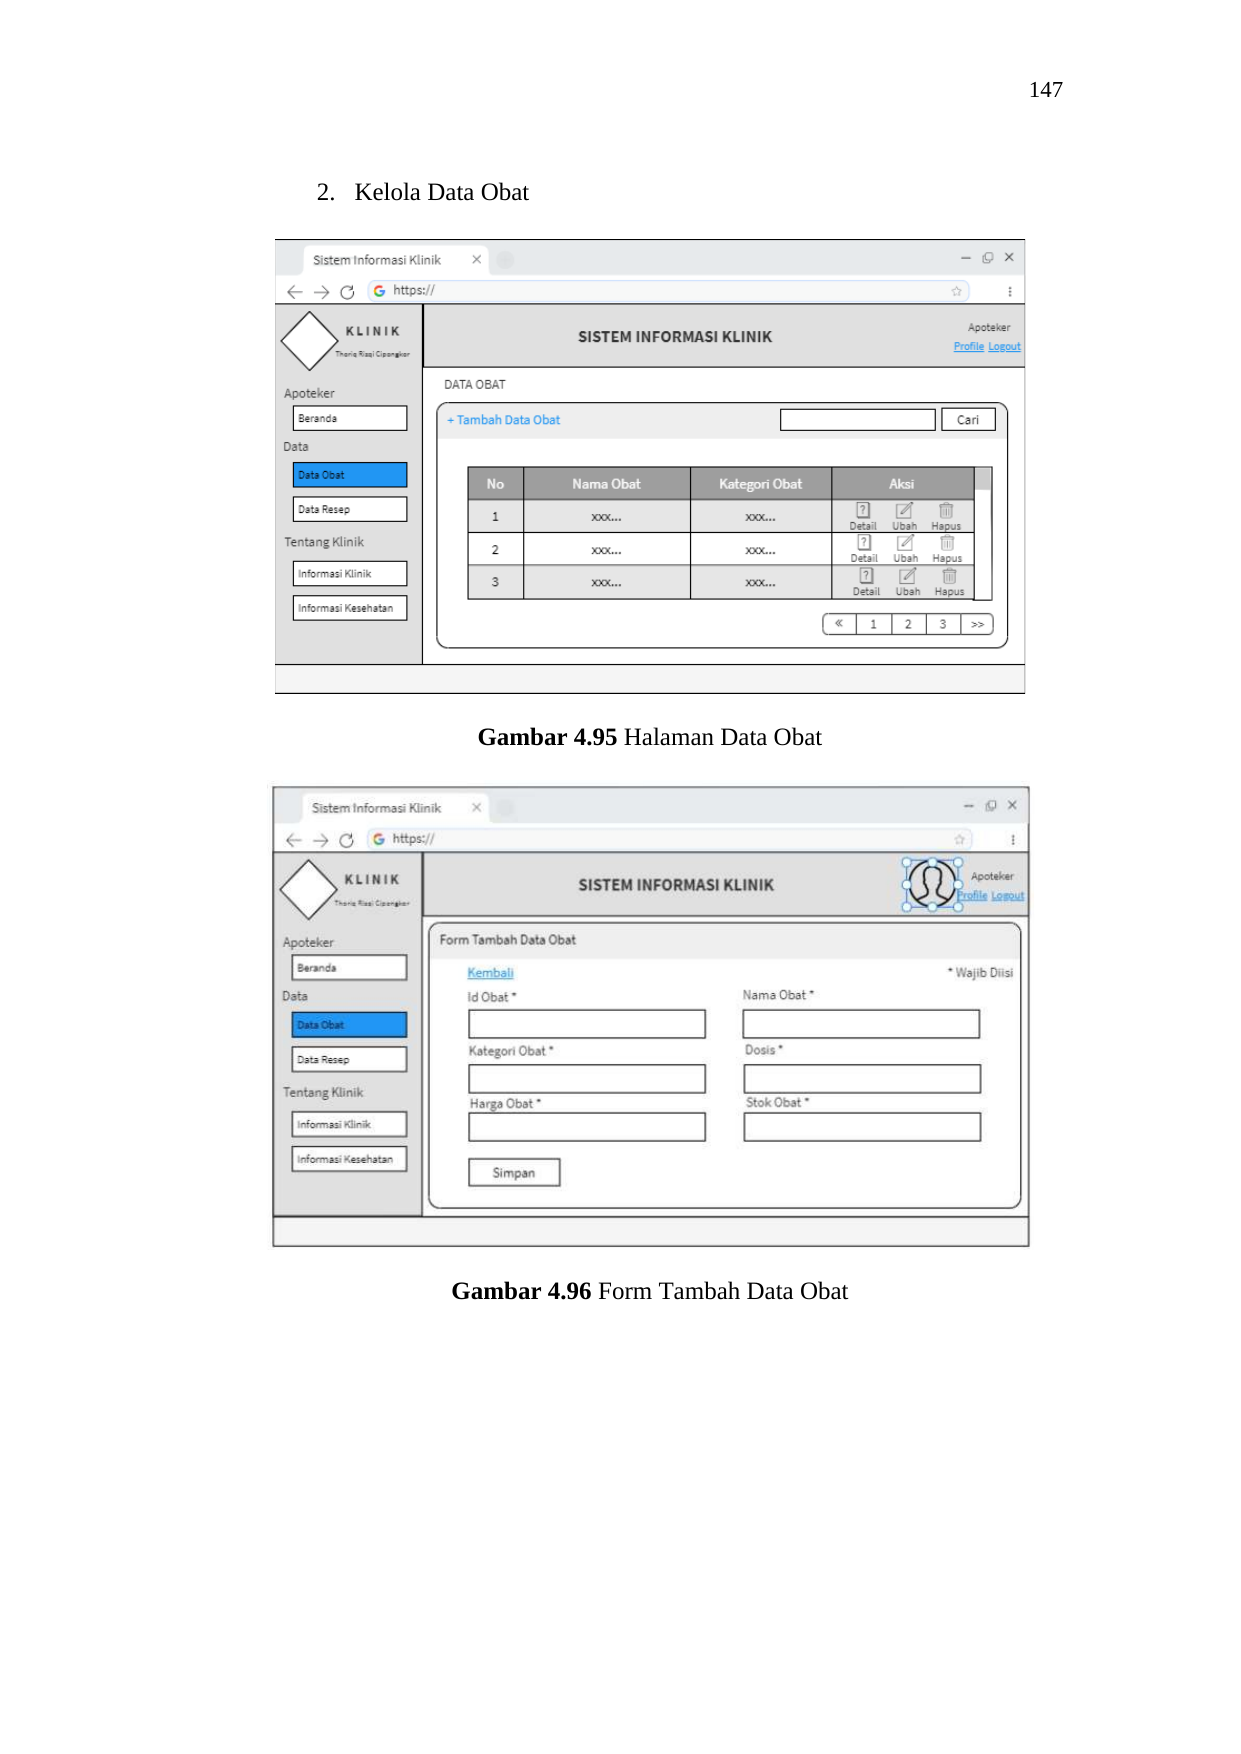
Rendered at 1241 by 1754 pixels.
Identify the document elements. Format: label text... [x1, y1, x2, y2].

picture [266, 780, 1035, 1250]
text Gambar 4.95 Halaman Data Obat [298, 722, 1001, 751]
picture [275, 239, 1025, 694]
text Gambar 4.96 Form Tambah Data Obat [299, 1276, 1001, 1305]
list Kelola Data Obat [317, 177, 1209, 205]
